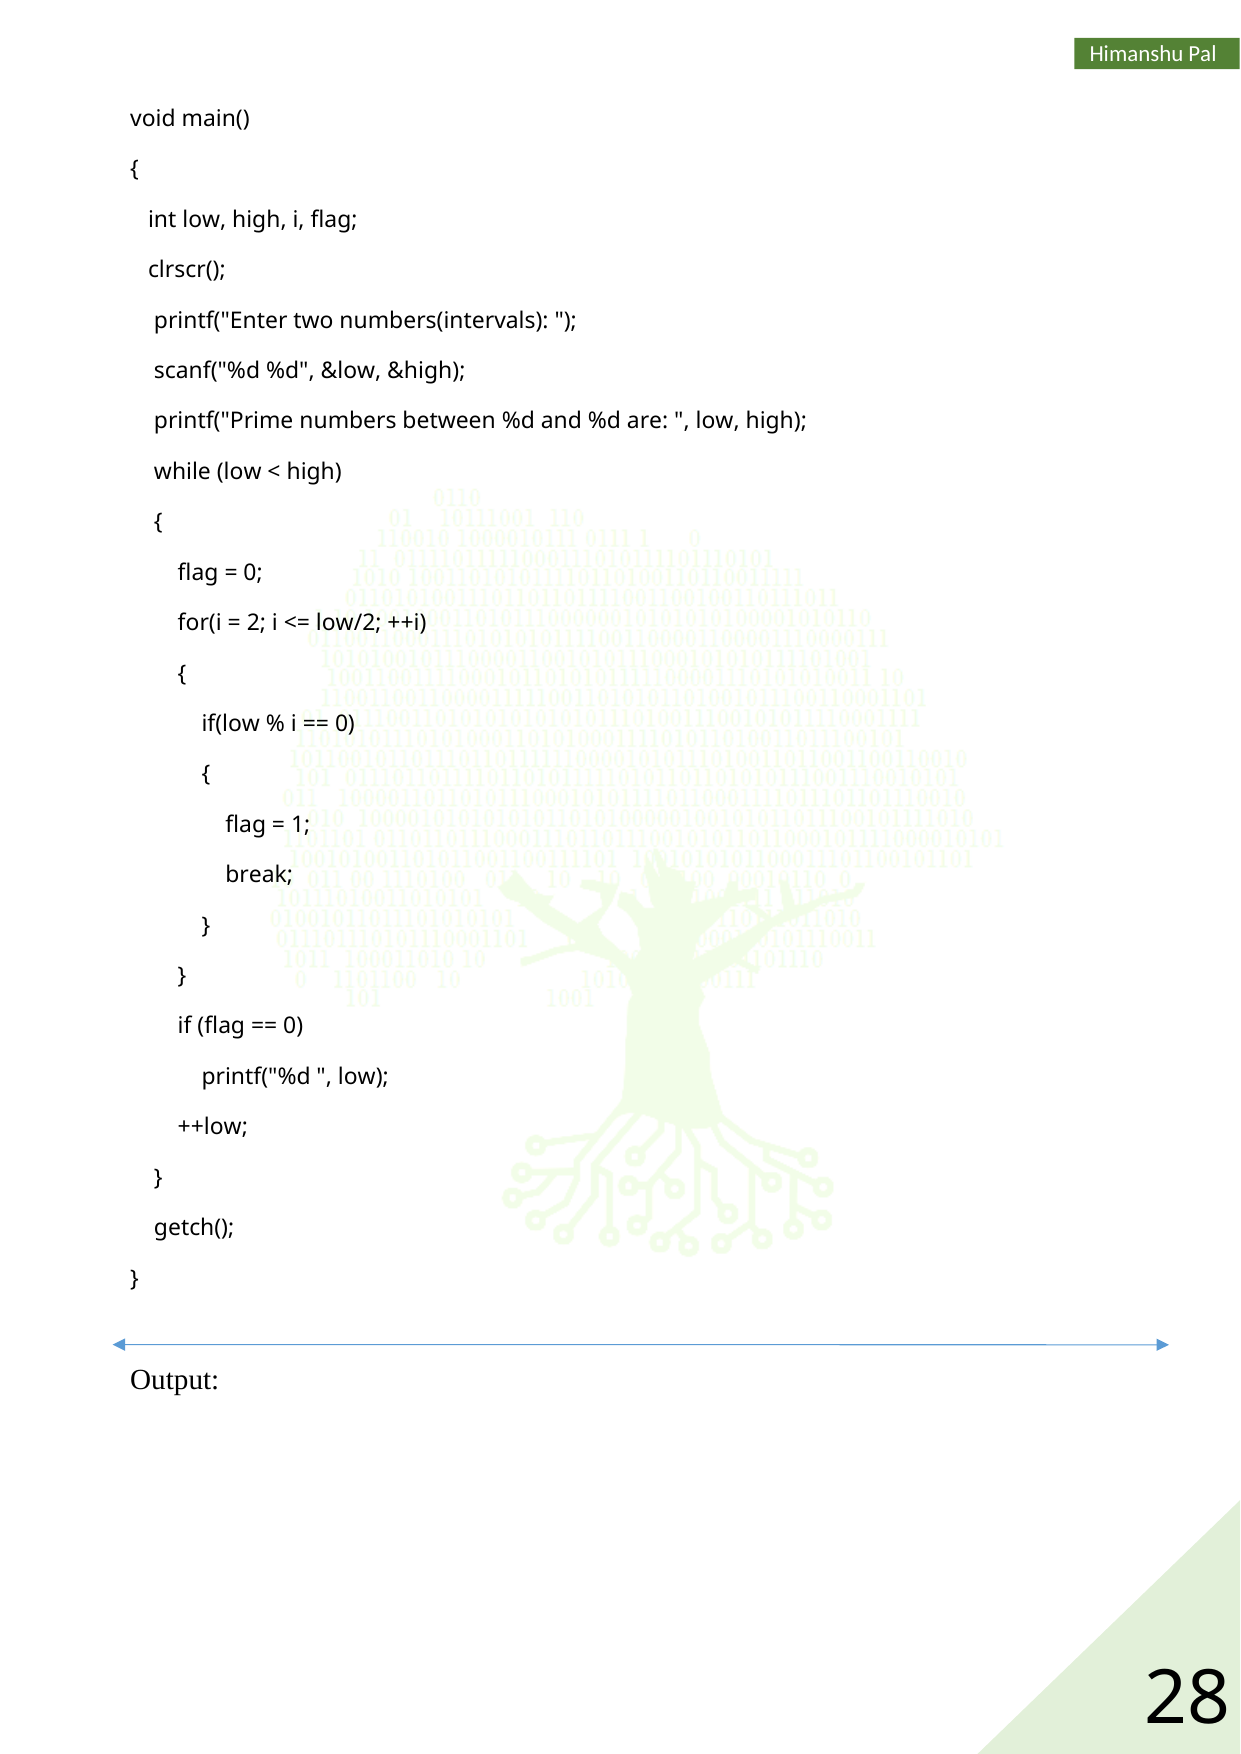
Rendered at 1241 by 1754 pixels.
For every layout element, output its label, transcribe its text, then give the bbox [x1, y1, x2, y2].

text void main() [130, 102, 1152, 133]
text scanf("%d %d", &low, &high); [130, 354, 1152, 385]
text flag = 0; [130, 556, 1152, 587]
text int low, high, i, flag; [130, 203, 1152, 234]
text for(i = 2; i <= low/2; ++i) [130, 606, 1152, 637]
text clrscr(); [130, 253, 1152, 284]
text if(low % i == 0) [130, 707, 1152, 738]
text { [130, 505, 1152, 536]
text ++low; [130, 1110, 1152, 1141]
text printf("Enter two numbers(intervals): "); [130, 303, 1152, 335]
text { [130, 152, 1152, 183]
text printf("Prime numbers between %d and %d are: ", low, high); [130, 404, 1152, 436]
text if (flag == 0) [130, 1009, 1152, 1041]
text { [130, 656, 1152, 688]
text } [130, 1261, 1152, 1293]
text Output: [130, 1362, 1152, 1396]
text printf("%d ", low); [130, 1060, 1152, 1091]
text } [130, 959, 1152, 990]
text } [130, 908, 1152, 940]
text flag = 1; [130, 808, 1152, 839]
text { [130, 757, 1152, 788]
text getch(); [130, 1211, 1152, 1242]
text while (low < high) [130, 455, 1152, 486]
text } [130, 1161, 1152, 1192]
text break; [130, 858, 1152, 889]
